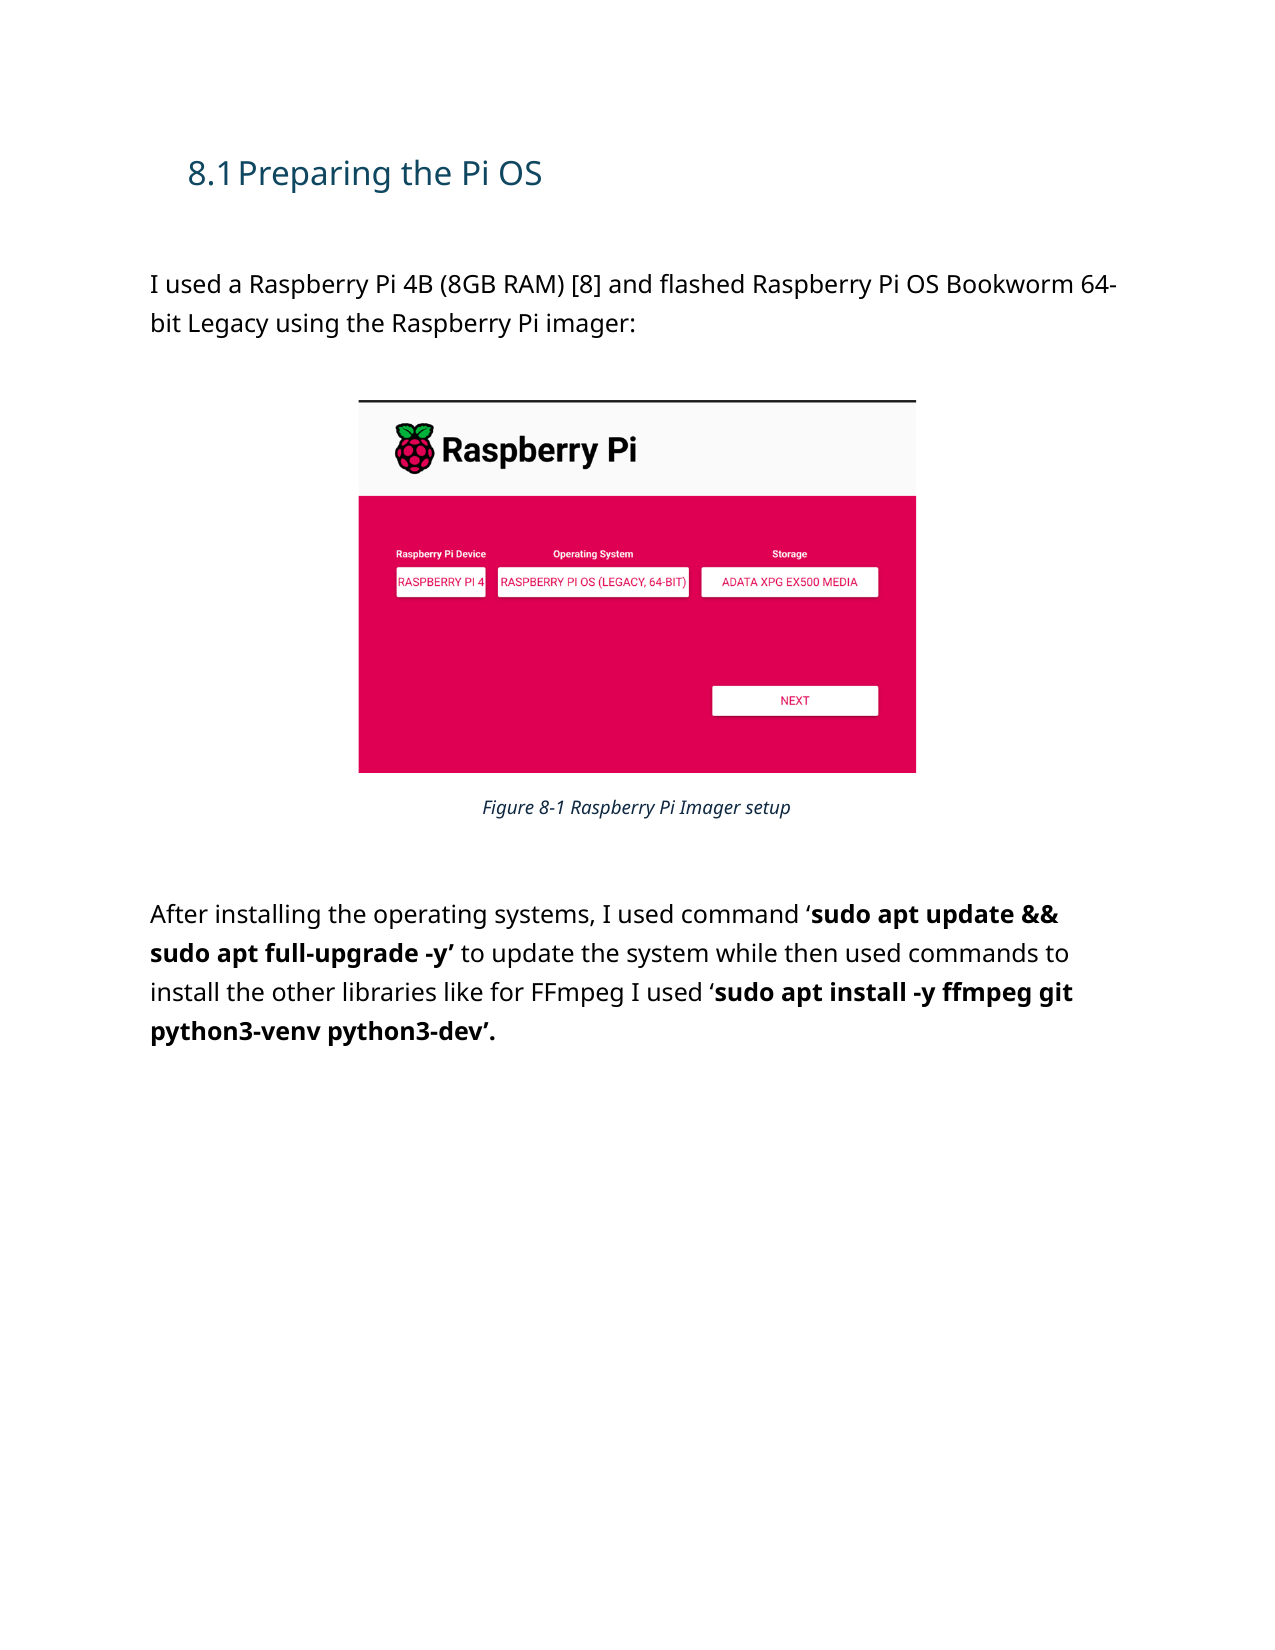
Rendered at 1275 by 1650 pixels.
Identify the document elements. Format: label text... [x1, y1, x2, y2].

subtitle Preparing the Pi OS [187, 150, 1125, 195]
text I used a Raspberry Pi 4B (8GB RAM) [8] and flashed Raspberry Pi OS Bookworm 64-bit Legacy using the Raspberry Pi imager: [150, 266, 1125, 339]
text Figure 8-1 Raspberry Pi Imager setup [150, 794, 1125, 820]
picture [358, 400, 917, 773]
text After installing the operating systems, I used command ‘sudo apt update && sudo apt full-upgrade -y’ to update the system while then used commands to install the other libraries like for FFmpeg I used ‘sudo apt install -y ffmpeg git python3-venv python3-dev’. [150, 897, 1125, 1048]
